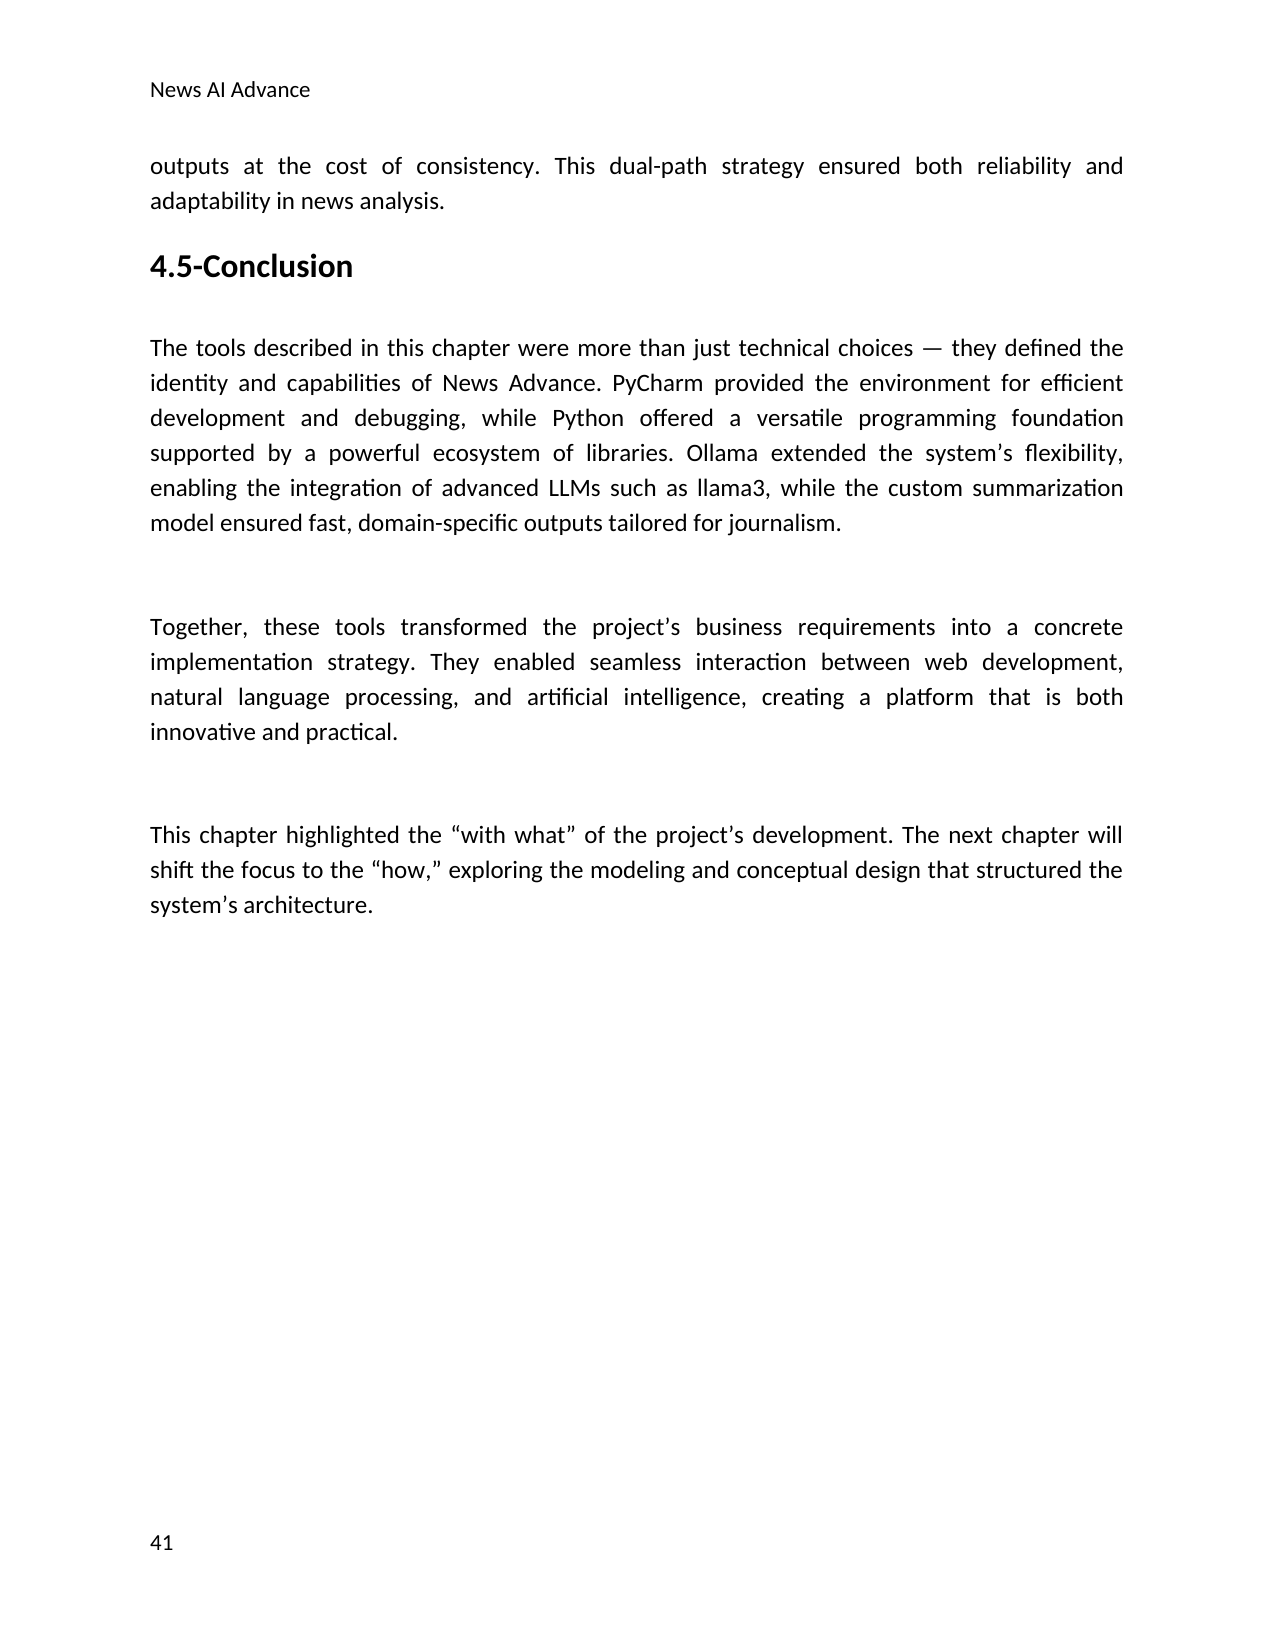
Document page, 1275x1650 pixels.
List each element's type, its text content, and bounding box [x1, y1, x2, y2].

text Together, these tools transformed the project’s business requirements into a concrete implementation strategy. They enabled seamless interaction between web development, natural language processing, and artificial intelligence, creating a platform that is both innovative and practical. [150, 611, 1125, 746]
subtitle 4.5-Conclusion [150, 245, 1125, 286]
text The tools described in this chapter were more than just technical choices — they defined the identity and capabilities of News Advance. PyCharm provided the environment for efficient development and debugging, while Python offered a versatile programming foundation supported by a powerful ecosystem of libraries. Ollama extended the system’s flexibility, enabling the integration of advanced LLMs such as llama3, while the custom summarization model ensured fast, domain-specific outputs tailored for journalism. [150, 333, 1125, 538]
text This chapter highlighted the “with what” of the project’s development. The next chapter will shift the focus to the “how,” exploring the modeling and conceptual design that structured the system’s architecture. [150, 819, 1125, 920]
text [150, 150, 1125, 216]
